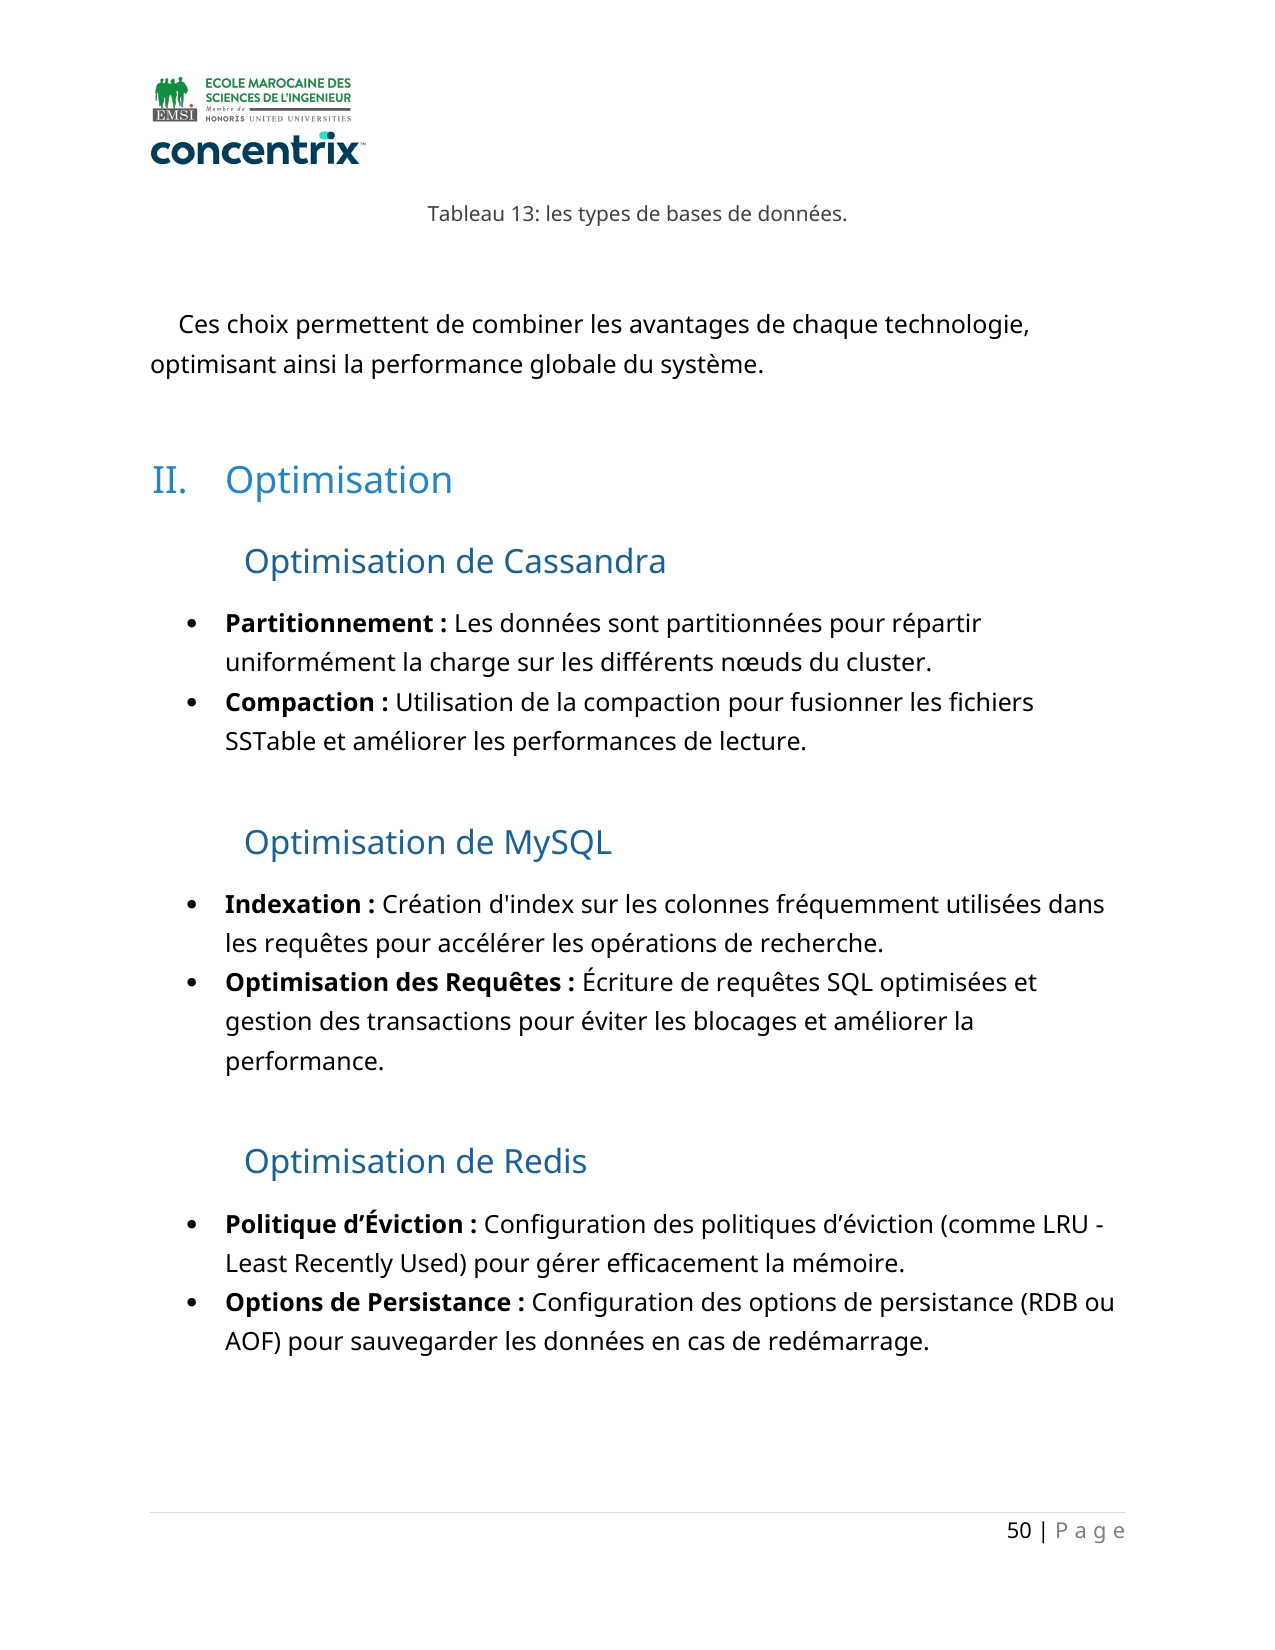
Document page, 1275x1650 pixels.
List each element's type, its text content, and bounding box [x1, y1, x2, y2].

list Partitionnement : Les données sont partitionnées pour répartir uniformément la charge sur les différents nœuds du cluster. [187, 606, 1125, 679]
text Tableau 13: les types de bases de données. [150, 199, 1125, 228]
list Optimisation des Requêtes : Écriture de requêtes SQL optimisées et gestion des transactions pour éviter les blocages et améliorer la performance. [187, 965, 1125, 1077]
subtitle Optimisation de Cassandra [225, 538, 1125, 583]
subtitle Optimisation [187, 453, 1125, 504]
list Options de Persistance : Configuration des options de persistance (RDB ou AOF) pour sauvegarder les données en cas de redémarrage. [187, 1285, 1125, 1358]
list Compaction : Utilisation de la compaction pour fusionner les fichiers SSTable et améliorer les performances de lecture. [187, 684, 1125, 757]
list Politique d’Éviction : Configuration des politiques d’éviction (comme LRU - Least Recently Used) pour gérer efficacement la mémoire. [187, 1206, 1125, 1279]
subtitle Optimisation de MySQL [150, 818, 1125, 864]
subtitle Optimisation de Redis [150, 1138, 1125, 1184]
picture [150, 75, 368, 170]
list Indexation : Création d'index sur les colonnes fréquemment utilisées dans les requêtes pour accélérer les opérations de recherche. [187, 887, 1125, 960]
text Ces choix permettent de combiner les avantages de chaque technologie, optimisant ainsi la performance globale du système. [150, 307, 1125, 380]
